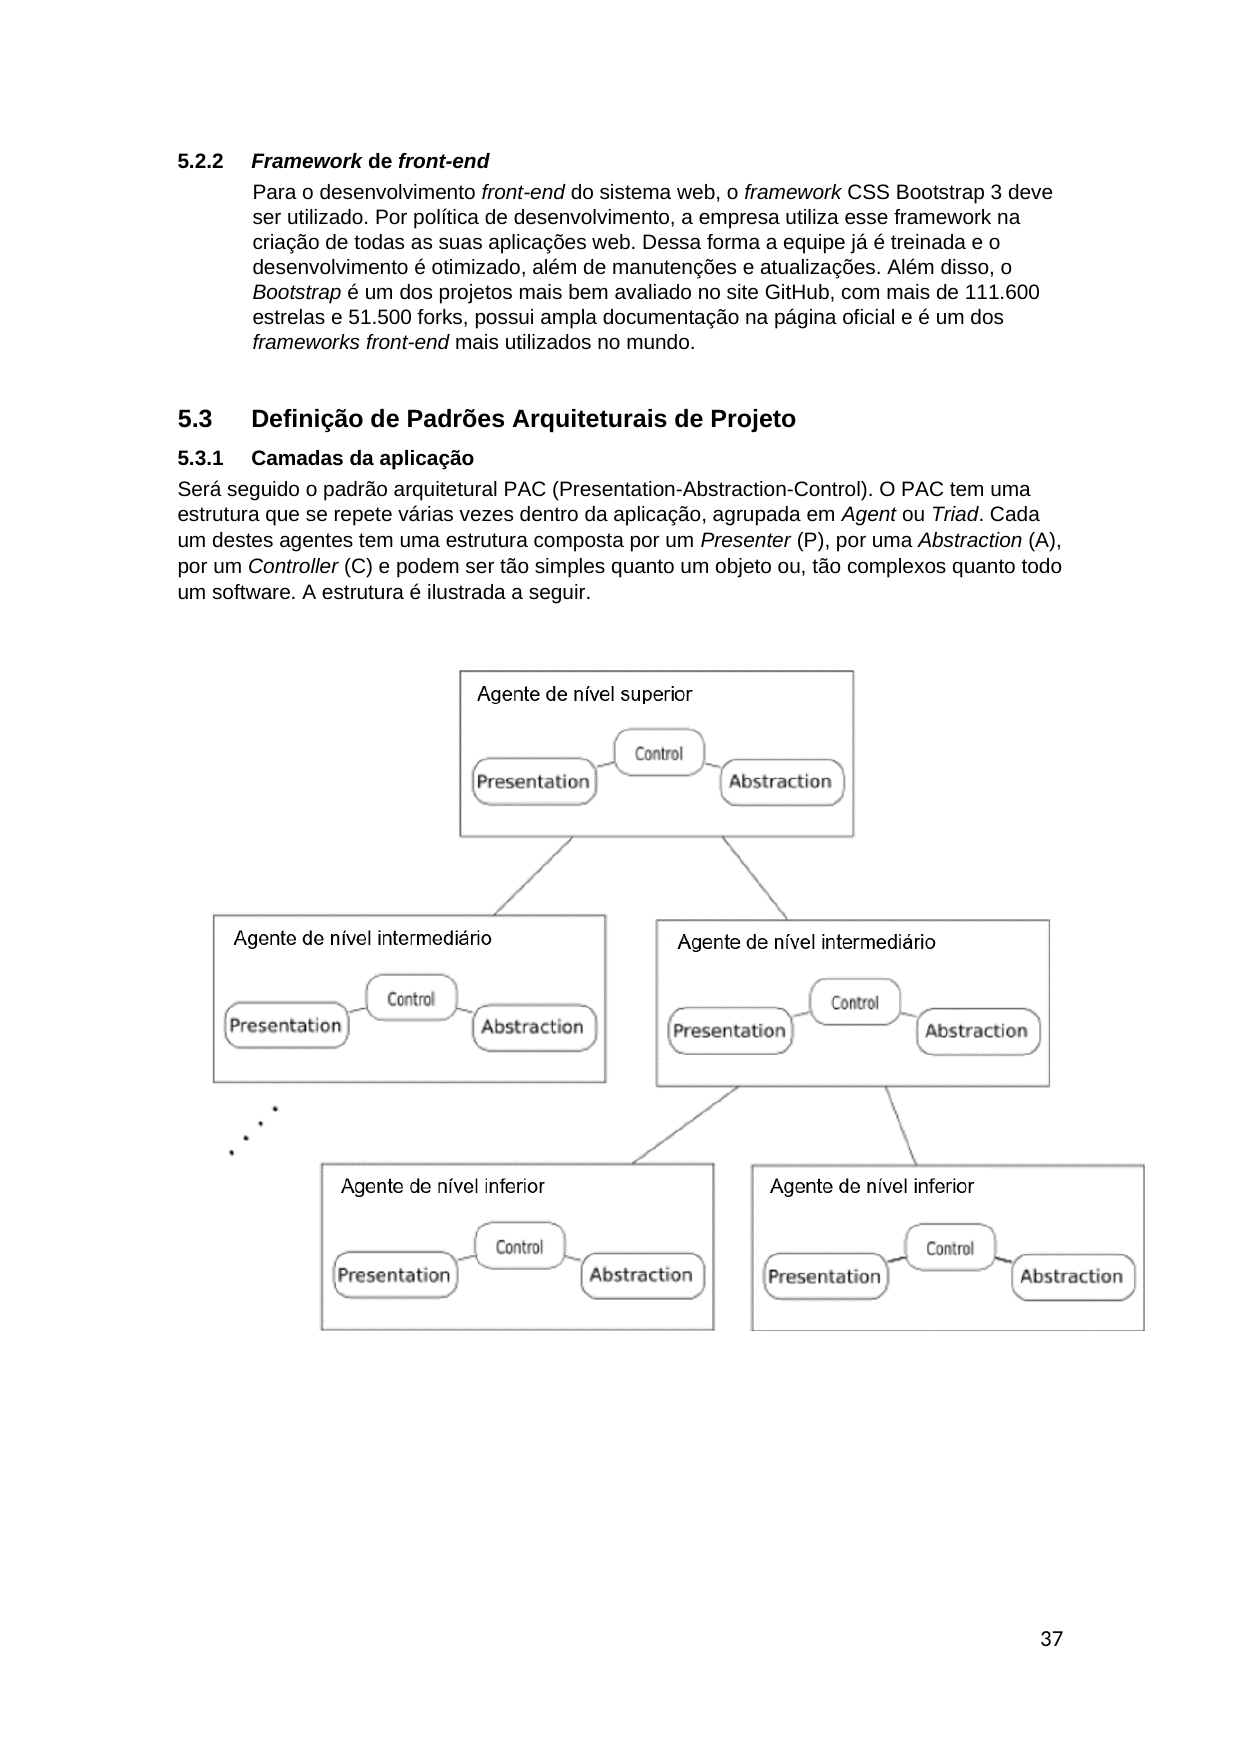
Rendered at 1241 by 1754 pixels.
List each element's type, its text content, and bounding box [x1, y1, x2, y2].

picture [177, 664, 1153, 1331]
subtitle 5.3.1 Camadas da aplicação [177, 445, 1063, 470]
subtitle 5.2.2 Framework de front-end [177, 148, 1063, 173]
subtitle 5.3 Definição de Padrões Arquiteturais de Projeto [178, 404, 1063, 433]
text Para o desenvolvimento front-end do sistema web, o framework CSS Bootstrap 3 deve ser utilizado. Por política de desenvolvimento, a empresa utiliza esse framework na criação de todas as suas aplicações web. Dessa forma a equipe já é treinada e o desenvolvimento é otimizado, além de manutenções e atualizações. Além disso, o Bootstrap é um dos projetos mais bem avaliado no site GitHub, com mais de 111.600 estrelas e 51.500 forks, possui ampla documentação na página oficial e é um dos frameworks front-end mais utilizados no mundo. [252, 179, 1063, 354]
text Será seguido o padrão arquitetural PAC (Presentation-Abstraction-Control). O PAC tem uma estrutura que se repete várias vezes dentro da aplicação, agrupada em Agent ou Triad. Cada um destes agentes tem uma estrutura composta por um Presenter (P), por uma Abstraction (A), por um Controller (C) e podem ser tão simples quanto um objeto ou, tão complexos quanto todo um software. A estrutura é ilustrada a seguir. [177, 476, 1063, 604]
